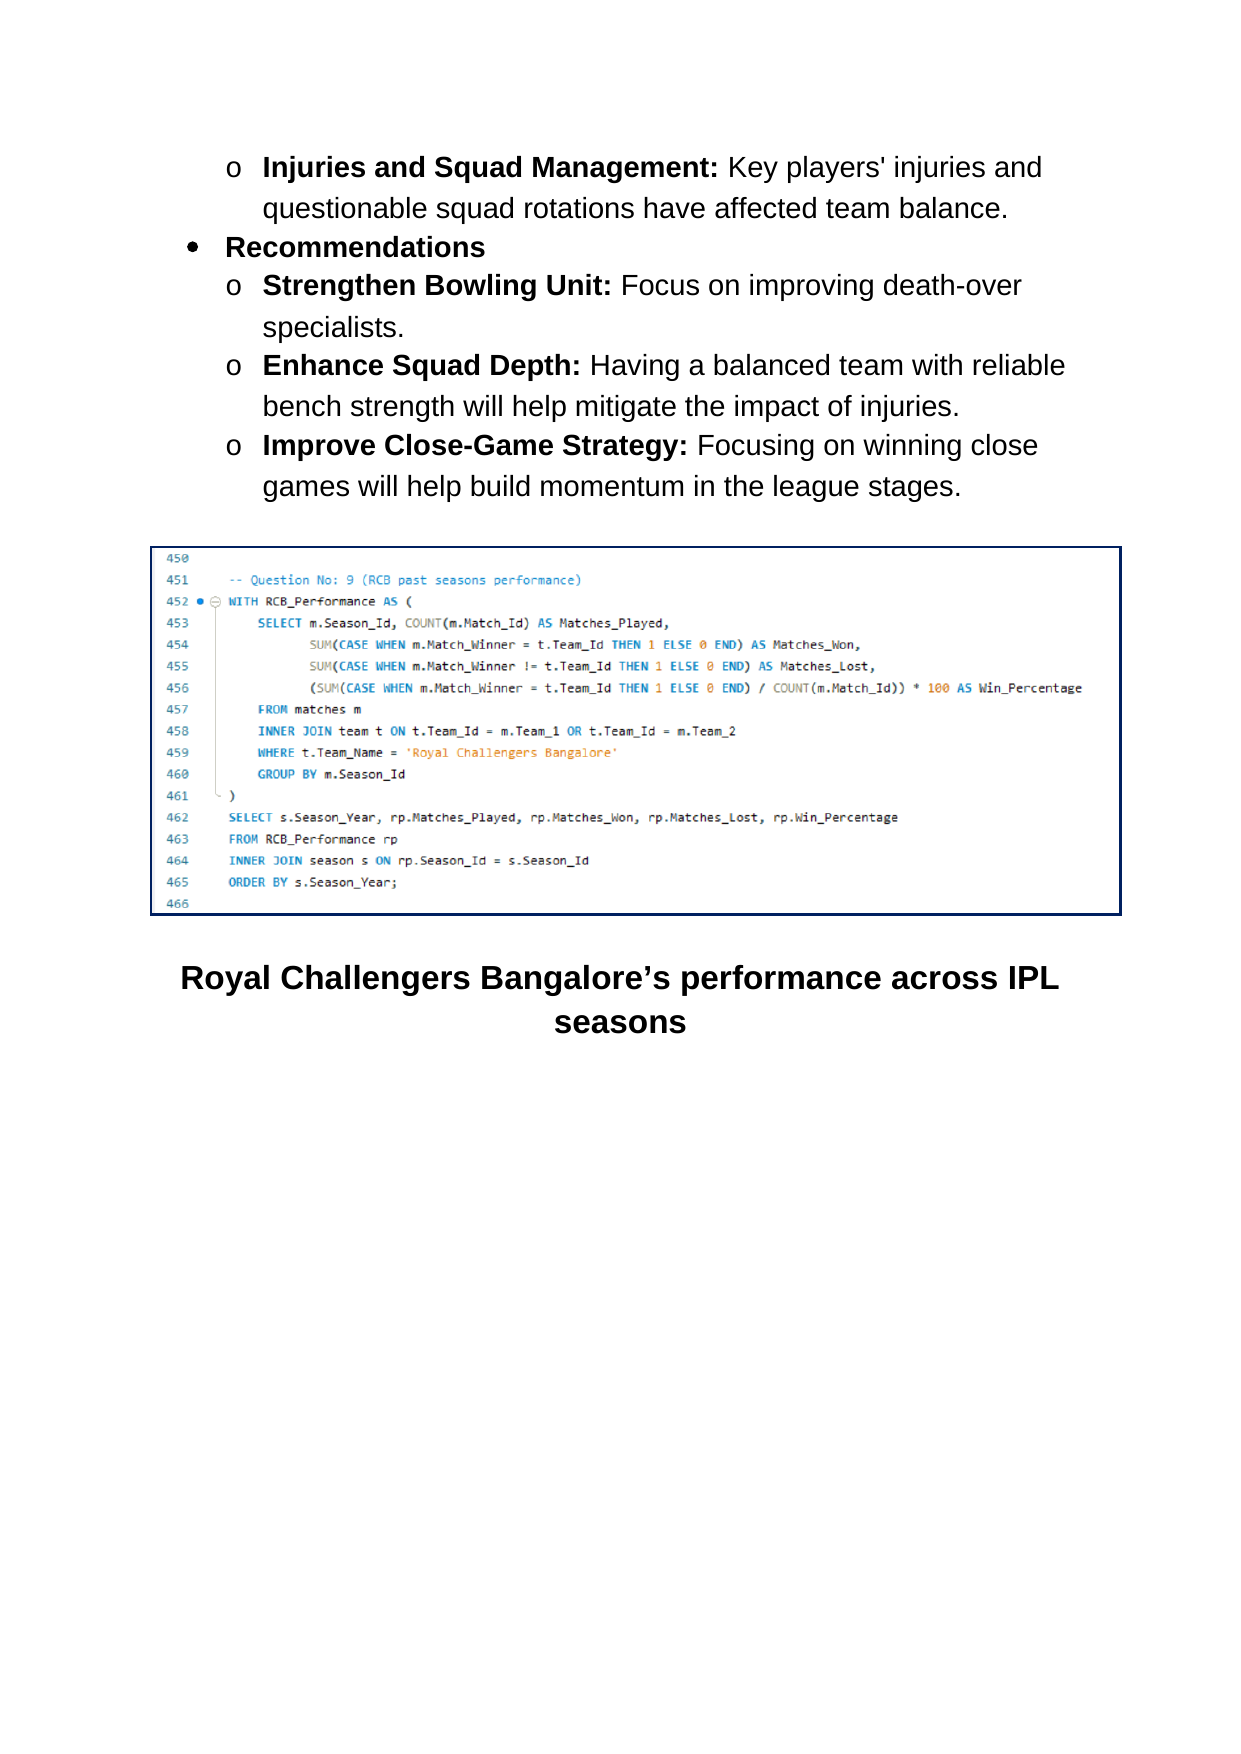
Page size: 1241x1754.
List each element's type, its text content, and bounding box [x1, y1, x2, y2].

list Injuries and Squad Management: Key players' injuries and questionable squad rotations have affected team balance. [225, 150, 1090, 225]
list Improve Close-Game Strategy: Focusing on winning close games will help build momentum in the league stages. [225, 428, 1090, 502]
text Royal Challengers Bangalore’s performance across IPL seasons [150, 958, 1090, 1041]
list Recommendations [187, 230, 1090, 263]
list Strengthen Bowling Unit: Focus on improving death-over specialists. [225, 268, 1090, 343]
list Enhance Squad Depth: Having a balanced team with reliable bench strength will help mitigate the impact of injuries. [225, 348, 1090, 423]
picture [152, 548, 1119, 913]
